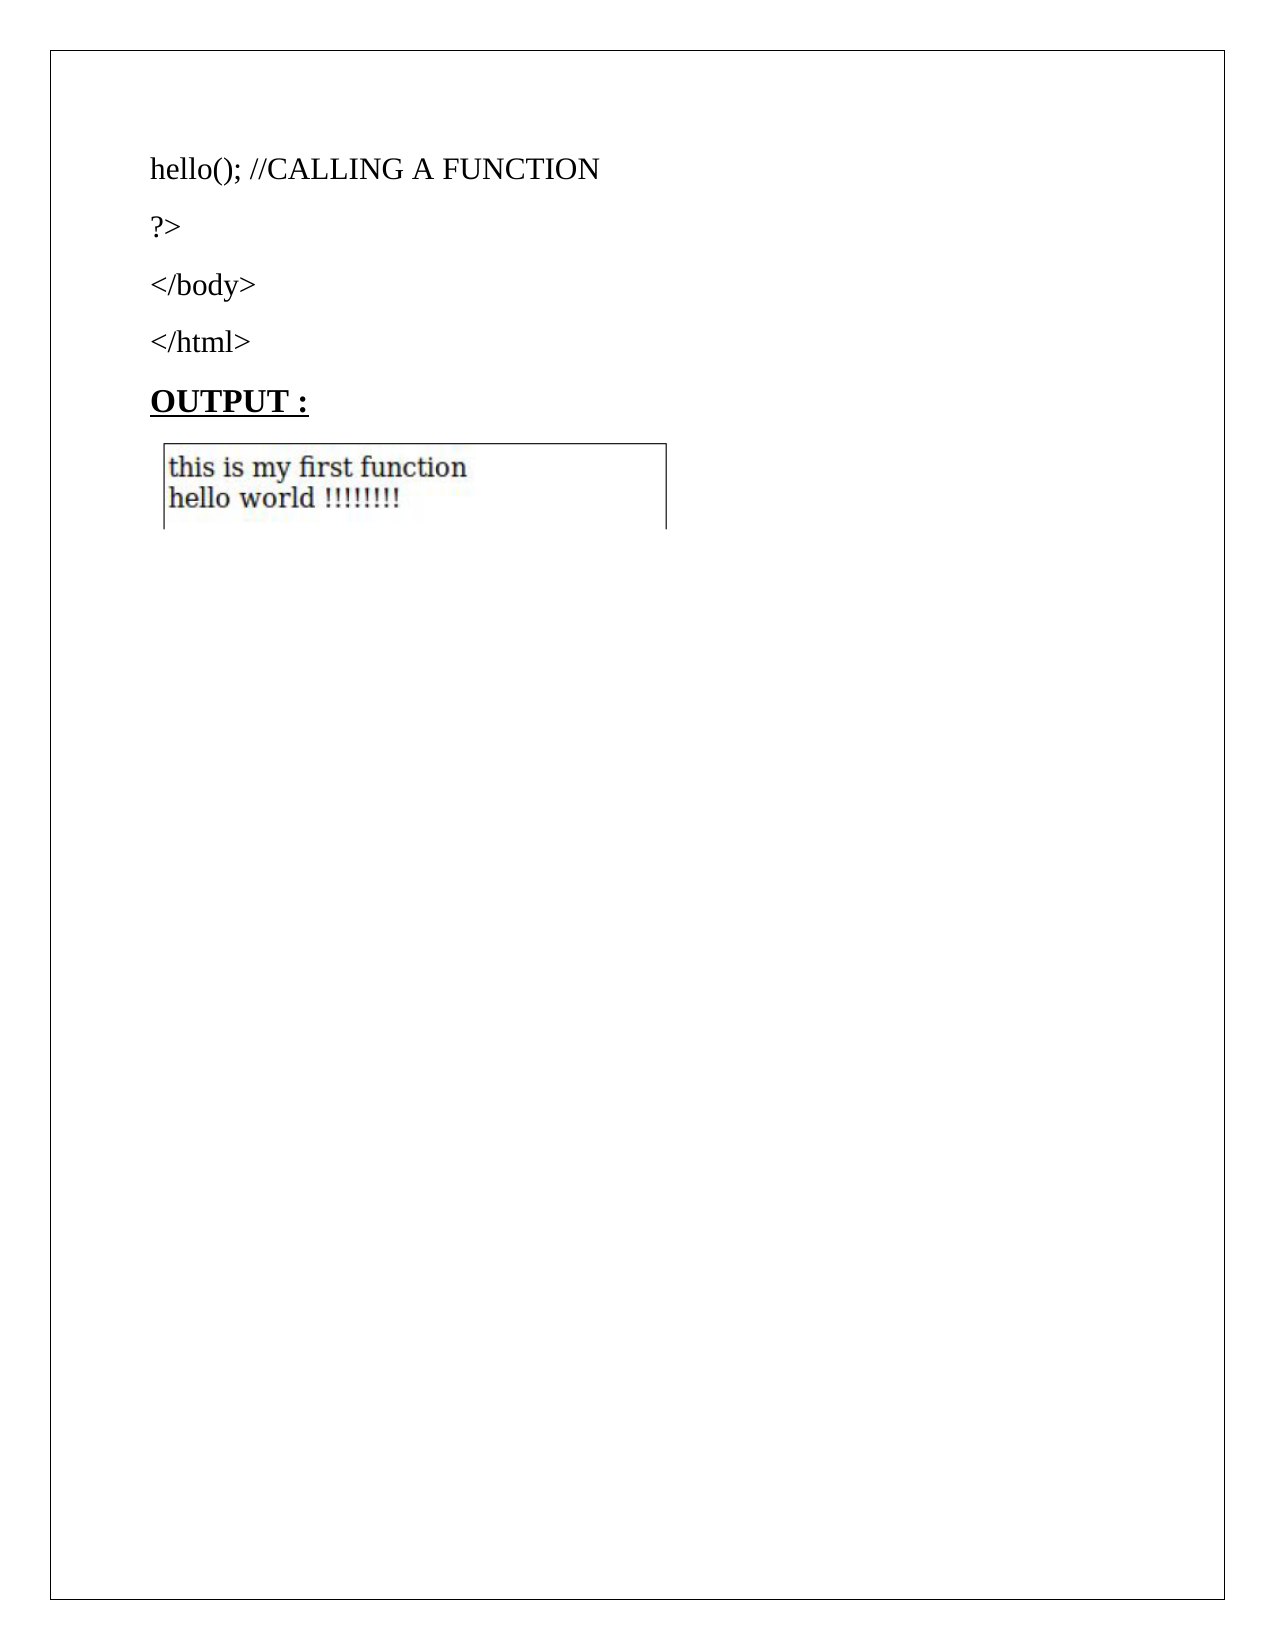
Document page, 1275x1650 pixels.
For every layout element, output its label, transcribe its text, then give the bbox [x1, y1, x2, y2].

text </html> [150, 324, 1125, 360]
text hello(); //CALLING A FUNCTION [150, 150, 1125, 186]
text </body> [150, 266, 1125, 302]
picture [150, 425, 694, 594]
text OUTPUT : [150, 382, 1125, 420]
text ?> [150, 208, 1125, 244]
